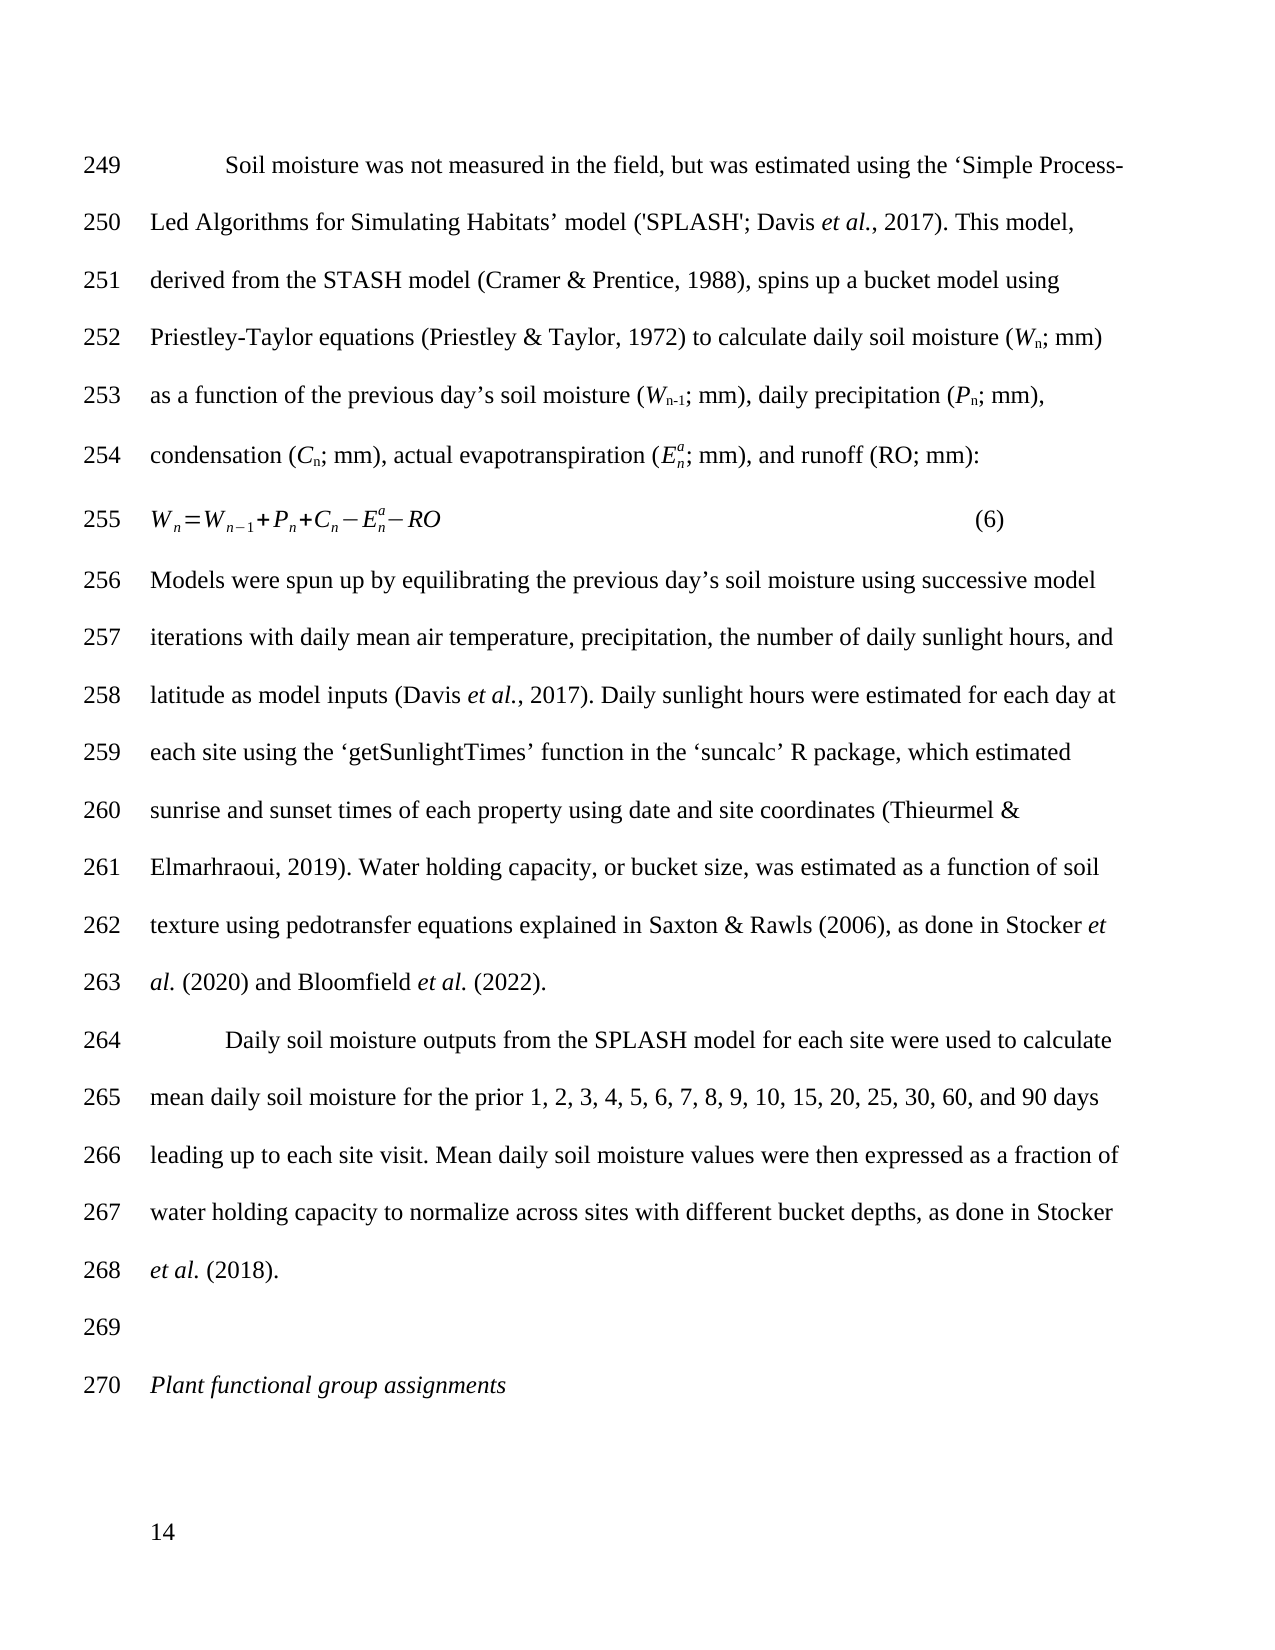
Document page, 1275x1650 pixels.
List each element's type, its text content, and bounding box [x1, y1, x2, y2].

text Daily soil moisture outputs from the SPLASH model for each site were used to calculate mean daily soil moisture for the prior 1, 2, 3, 4, 5, 6, 7, 8, 9, 10, 15, 20, 25, 30, 60, and 90 days leading up to each site visit. Mean daily soil moisture values were then expressed as a fraction of water holding capacity to normalize across sites with different bucket depths, as done in Stocker et al. (2018). [150, 1025, 1125, 1283]
text Soil moisture was not measured in the field, but was estimated using the ‘Simple Process-Led Algorithms for Simulating Habitats’ model ('SPLASH'; Davis et al., 2017). This model, derived from the STASH model (Cramer & Prentice, 1988), spins up a bucket model using Priestley-Taylor equations (Priestley & Taylor, 1972) to calculate daily soil moisture (Wn; mm) as a function of the previous day’s soil moisture (Wn-1; mm), daily precipitation (Pn; mm), condensation (Cn; mm), actual evapotranspiration (; mm), and runoff (RO; mm): [150, 150, 1125, 472]
text Plant functional group assignments [150, 1370, 1125, 1398]
text (6) [150, 501, 1125, 536]
text Models were spun up by equilibrating the previous day’s soil moisture using successive model iterations with daily mean air temperature, precipitation, the number of daily sunlight hours, and latitude as model inputs (Davis et al., 2017). Daily sunlight hours were estimated for each day at each site using the ‘getSunlightTimes’ function in the ‘suncalc’ R package, which estimated sunrise and sunset times of each property using date and site coordinates (Thieurmel & Elmarhraoui, 2019). Water holding capacity, or bucket size, was estimated as a function of soil texture using pedotransfer equations explained in Saxton & Rawls (2006), as done in Stocker et al. (2020) and Bloomfield et al. (2022). [150, 565, 1125, 996]
